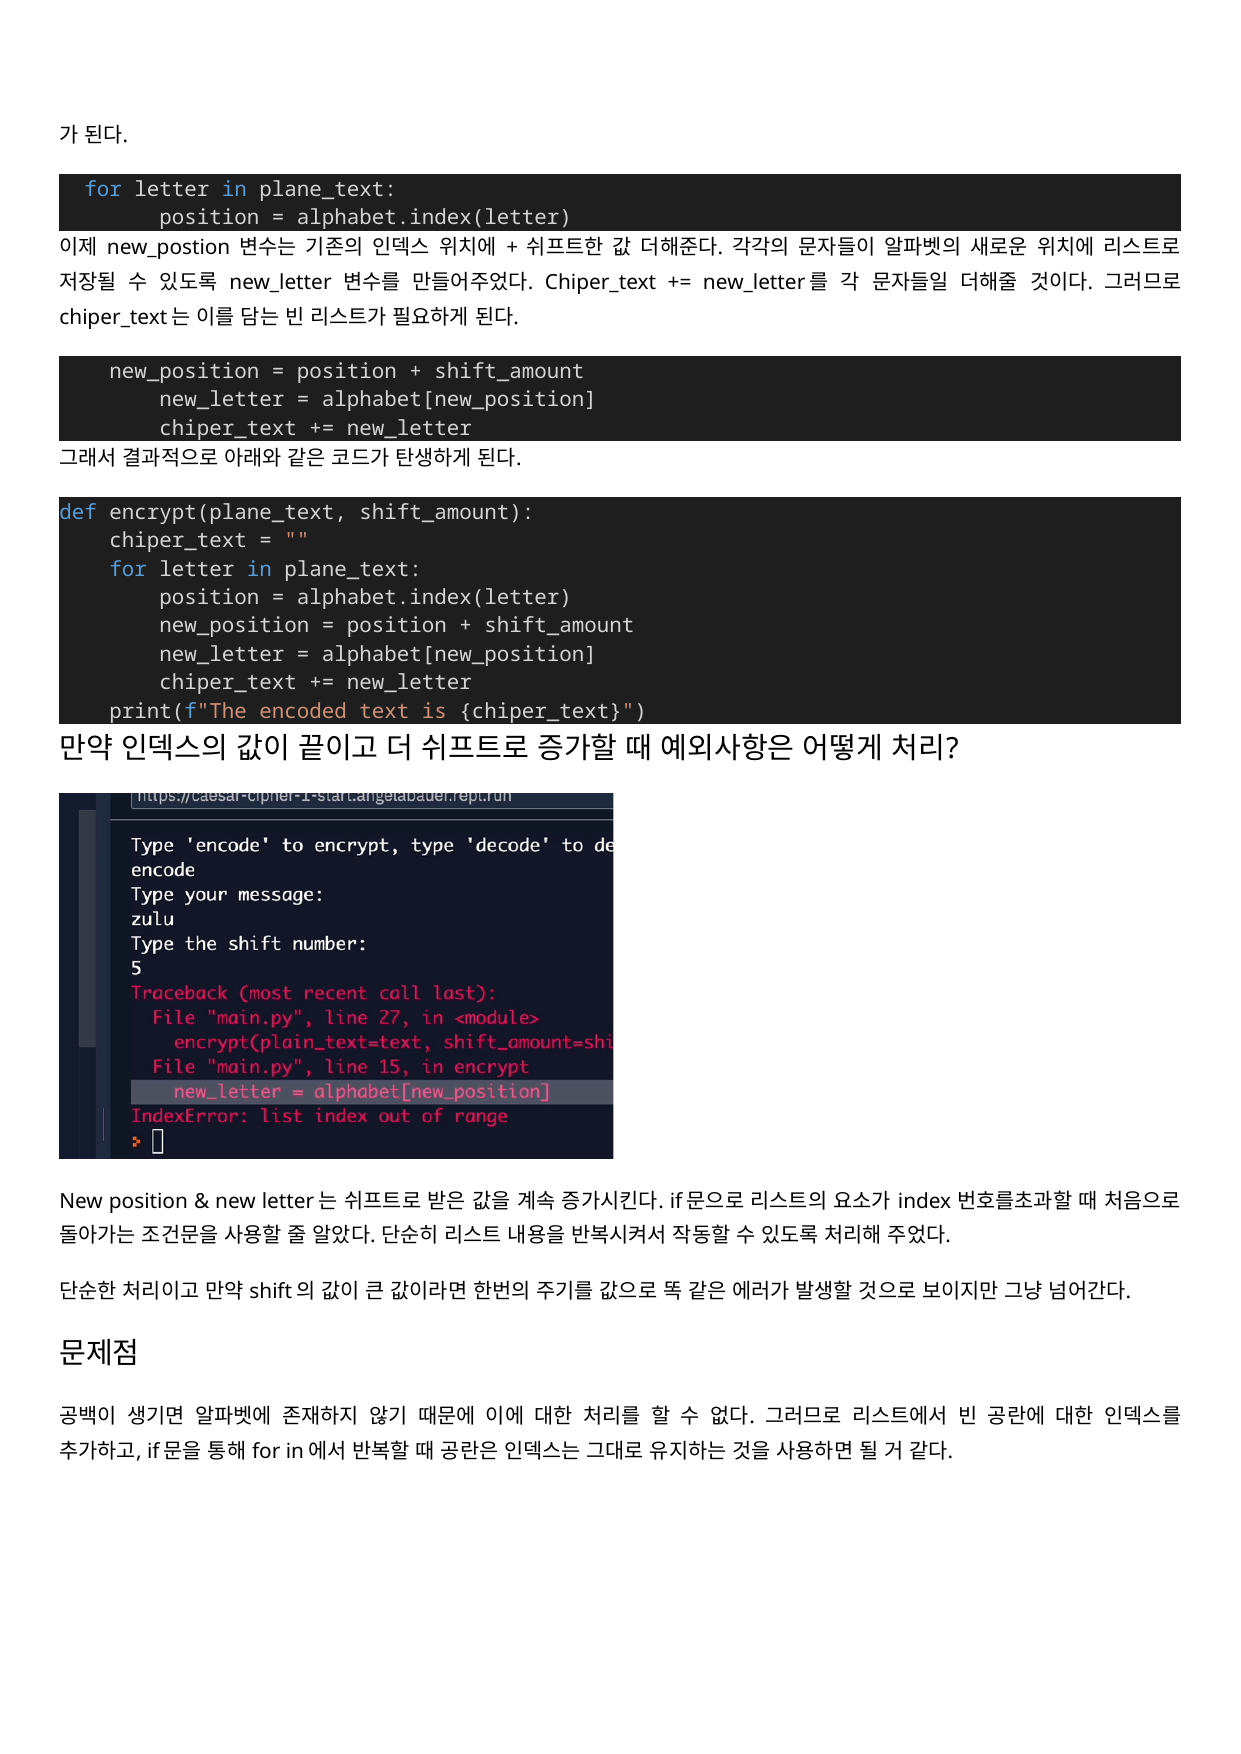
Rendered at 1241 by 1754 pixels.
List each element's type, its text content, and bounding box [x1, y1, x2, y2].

text chiper_text = "" [59, 525, 1181, 554]
subtitle 만약 인덱스의 값이 끝이고 더 쉬프트로 증가할 때 예외사항은 어떻게 처리? [59, 724, 1181, 767]
text for letter in plane_text: [59, 174, 1181, 202]
text 그래서 결과적으로 아래와 같은 코드가 탄생하게 된다. [59, 441, 1181, 471]
text position = alphabet.index(letter) [59, 202, 1181, 231]
text New position & new letter는 쉬프트로 받은 값을 계속 증가시킨다. if문으로 리스트의 요소가 index 번호를초과할 때 처음으로 돌아가는 조건문을 사용할 줄 알았다. 단순히 리스트 내용을 반복시켜서 작동할 수 있도록 처리해 주었다. [59, 1184, 1181, 1249]
text 이제 new_postion 변수는 기존의 인덱스 위치에 + 쉬프트한 값 더해준다. 각각의 문자들이 알파벳의 새로운 위치에 리스트로 저장될 수 있도록 new_letter 변수를 만들어주었다. Chiper_text += new_letter를 각 문자들일 더해줄 것이다. 그러므로 chiper_text는 이를 담는 빈 리스트가 필요하게 된다. [59, 231, 1181, 331]
text chiper_text += new_letter [59, 413, 1181, 441]
text new_position = position + shift_amount [59, 356, 1181, 384]
text position = alphabet.index(letter) [59, 582, 1181, 611]
text 단순한 처리이고 만약 shift의 값이 큰 값이라면 한번의 주기를 값으로 똑 같은 에러가 발생할 것으로 보이지만 그냥 넘어간다. [59, 1274, 1181, 1304]
subtitle 문제점 [59, 1330, 1181, 1372]
text new_letter = alphabet[new_position] [59, 639, 1181, 667]
text print(f"The encoded text is {chiper_text}") [59, 696, 1181, 724]
text new_position = position + shift_amount [59, 611, 1181, 639]
text 공백이 생기면 알파벳에 존재하지 않기 때문에 이에 대한 처리를 할 수 없다. 그러므로 리스트에서 빈 공란에 대한 인덱스를 추가하고, if문을 통해 for in에서 반복할 때 공란은 인덱스는 그대로 유지하는 것을 사용하면 될 거 같다. [59, 1399, 1181, 1464]
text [59, 118, 1181, 148]
picture [59, 793, 614, 1159]
text for letter in plane_text: [59, 554, 1181, 582]
text chiper_text += new_letter [59, 667, 1181, 696]
text def encrypt(plane_text, shift_amount): [59, 497, 1181, 525]
text new_letter = alphabet[new_position] [59, 384, 1181, 413]
